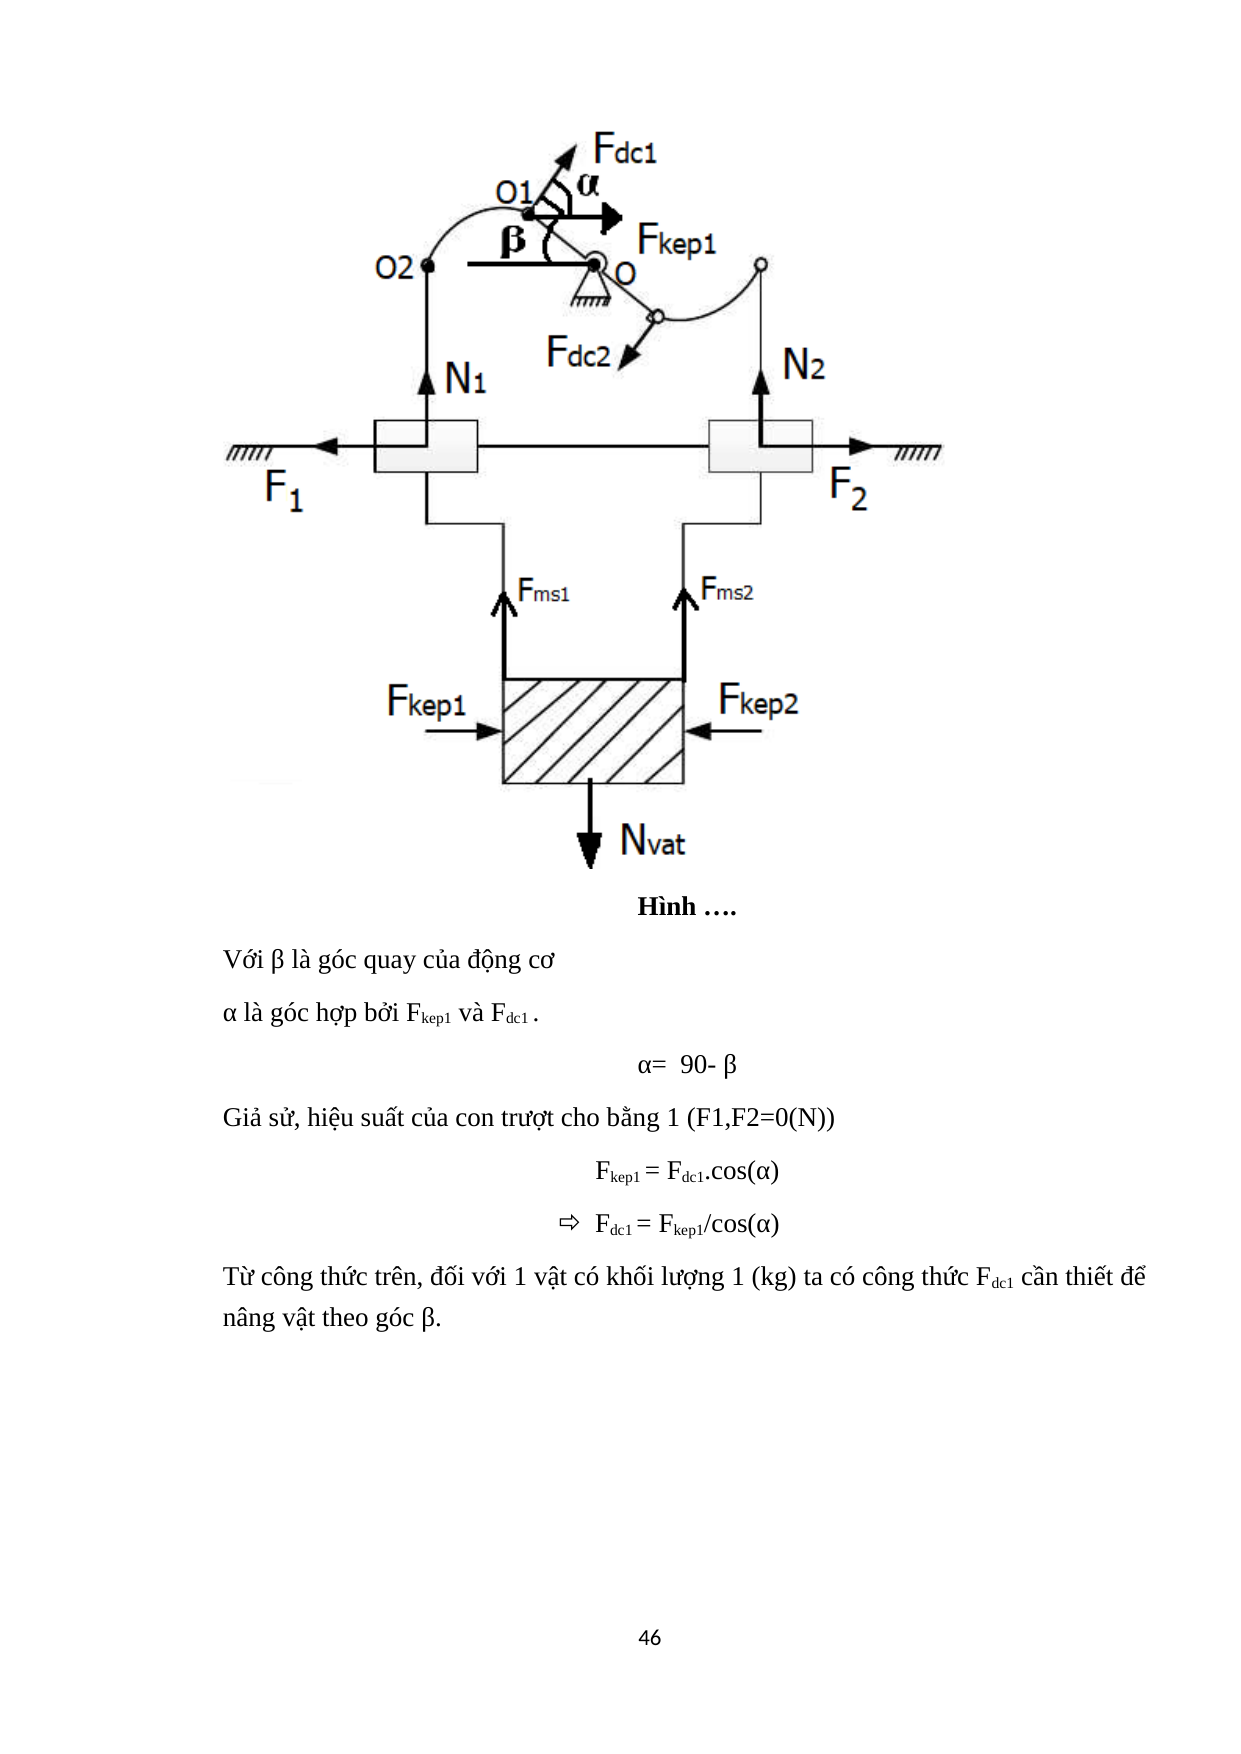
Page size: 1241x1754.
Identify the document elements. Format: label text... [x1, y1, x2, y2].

picture [222, 118, 948, 869]
list Fdc1 = Fkep1/cos(α) [185, 1207, 1152, 1239]
text α= 90- β [223, 1049, 1152, 1080]
text Fkep1 = Fdc1.cos(α) [223, 1154, 1152, 1186]
text Từ công thức trên, đối với 1 vật có khối lượng 1 (kg) ta có công thức Fdc1 cần thiết để nâng vật theo góc β. [223, 1261, 1152, 1332]
text Hình …. [223, 890, 1152, 921]
text α là góc hợp bởi Fkep1 và Fdc1 . [223, 996, 1152, 1027]
text Giả sử, hiệu suất của con trượt cho bằng 1 (F1,F2=0(N)) [223, 1102, 1152, 1133]
text Với β là góc quay của động cơ [223, 943, 1152, 974]
